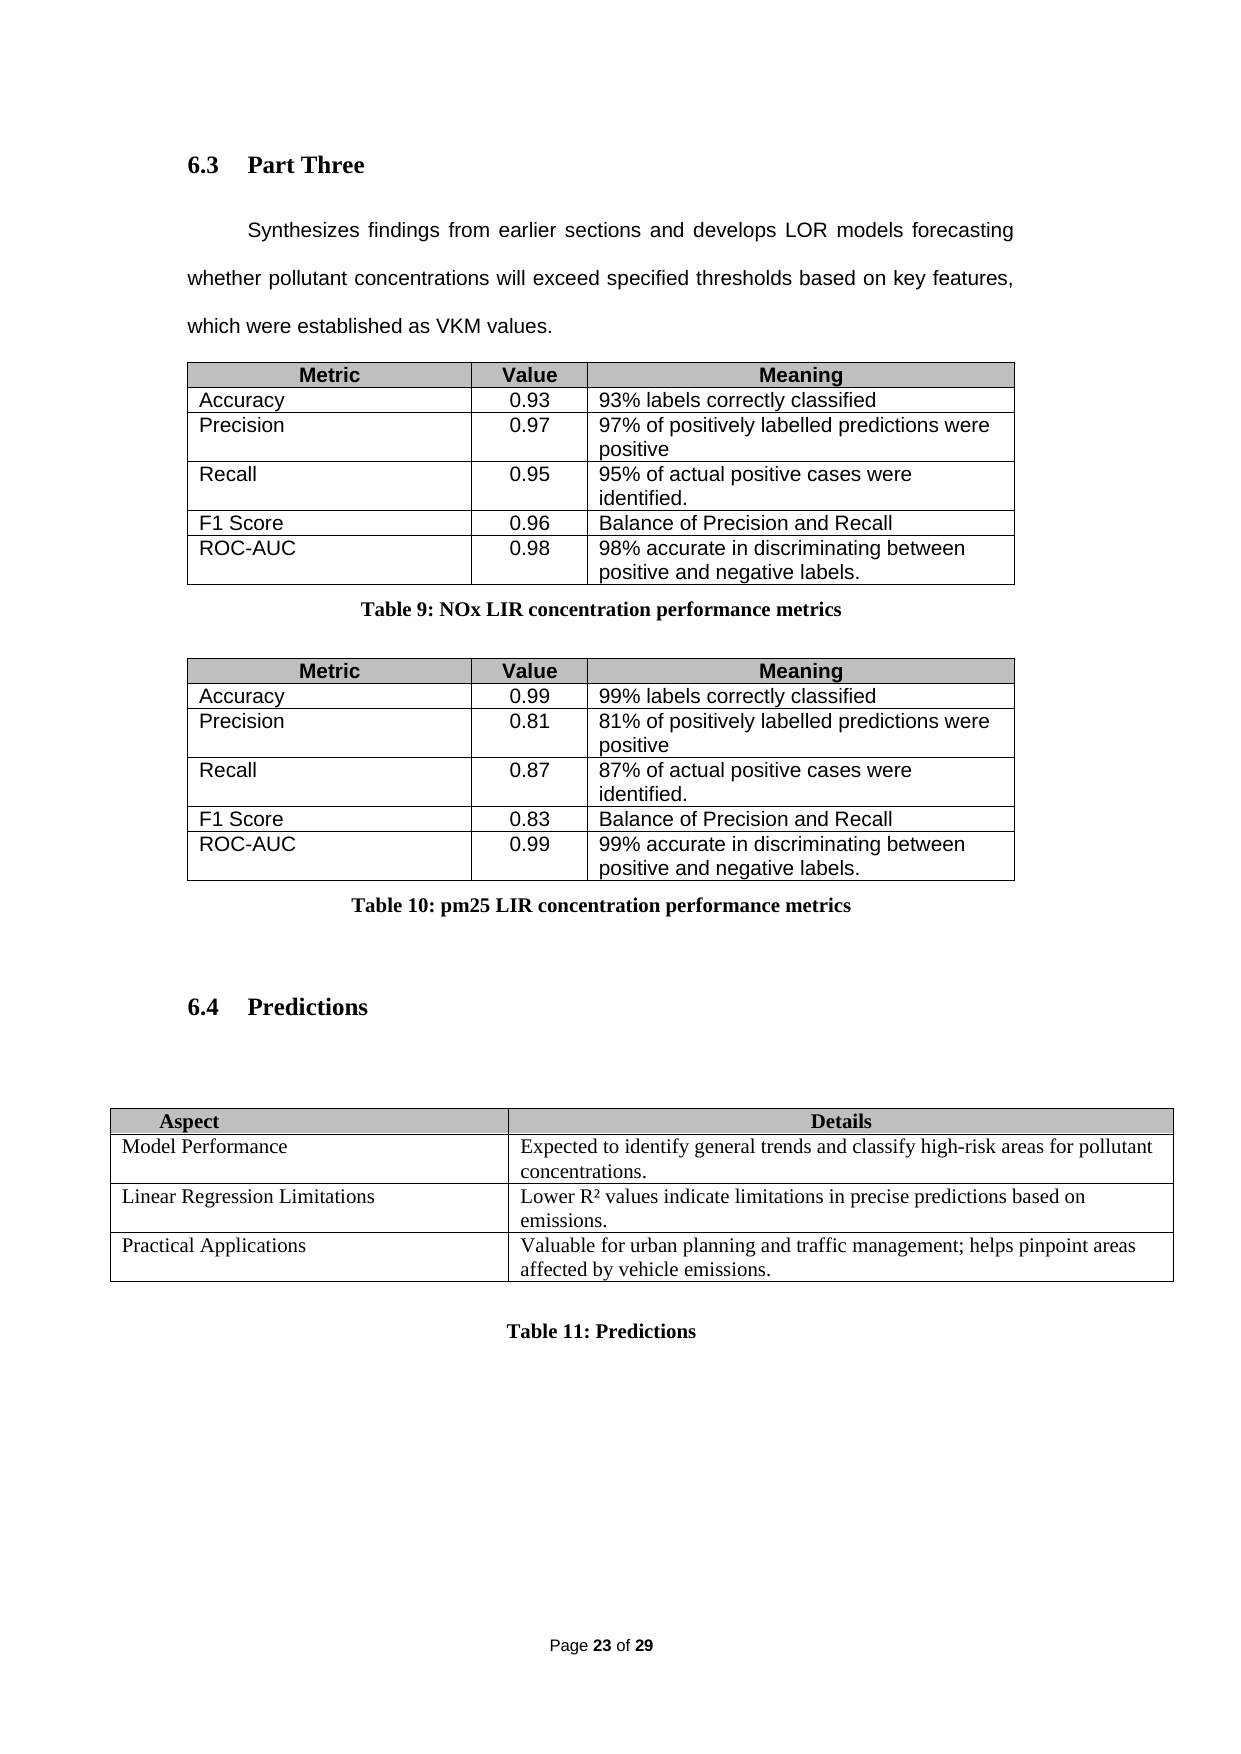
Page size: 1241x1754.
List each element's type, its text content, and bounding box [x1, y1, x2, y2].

table_cell 99% labels correctly classified [588, 684, 1014, 708]
table_header Metric [188, 659, 471, 683]
table_cell Linear Regression Limitations [111, 1184, 508, 1232]
table_cell 0.99 [472, 684, 587, 708]
table_header Meaning [588, 363, 1014, 387]
table_cell Valuable for urban planning and traffic management; helps pinpoint areas affected by vehicle emissions. [509, 1233, 1173, 1281]
table_cell 98% accurate in discriminating between positive and negative labels. [588, 536, 1014, 584]
table_cell 0.83 [472, 807, 587, 831]
table_cell 81% of positively labelled predictions were positive [588, 709, 1014, 757]
table_header Metric [188, 363, 471, 387]
table_cell 0.95 [472, 462, 587, 510]
table_header Aspect [111, 1109, 508, 1133]
table_cell 87% of actual positive cases were identified. [588, 758, 1014, 806]
table_cell 99% accurate in discriminating between positive and negative labels. [588, 832, 1014, 880]
table_header Value [472, 363, 587, 387]
table_cell 0.99 [472, 832, 587, 880]
subtitle Predictions [187, 992, 1015, 1021]
table_cell Accuracy [188, 684, 471, 708]
table_cell F1 Score [188, 807, 471, 831]
table_header Details [509, 1109, 1173, 1133]
table_cell 97% of positively labelled predictions were positive [588, 413, 1014, 461]
text Table 11: Predictions [187, 1318, 1015, 1343]
table_cell Accuracy [188, 388, 471, 412]
table_cell 95% of actual positive cases were identified. [588, 462, 1014, 510]
table_cell 0.96 [472, 511, 587, 535]
table_cell Lower R² values indicate limitations in precise predictions based on emissions. [509, 1184, 1173, 1232]
table_cell 93% labels correctly classified [588, 388, 1014, 412]
table_cell 0.87 [472, 758, 587, 806]
table_cell 0.81 [472, 709, 587, 757]
table_cell ROC-AUC [188, 832, 471, 880]
table_header Value [472, 659, 587, 683]
text Table 10: pm25 LIR concentration performance metrics [187, 893, 1015, 917]
table_cell F1 Score [188, 511, 471, 535]
table_cell ROC-AUC [188, 536, 471, 584]
subtitle Part Three [187, 150, 1015, 179]
table_cell Precision [188, 709, 471, 757]
table_cell Precision [188, 413, 471, 461]
text Table 9: NOx LIR concentration performance metrics [187, 597, 1015, 621]
table_cell Recall [188, 758, 471, 806]
table_cell 0.93 [472, 388, 587, 412]
table_cell Model Performance [111, 1135, 508, 1183]
table_cell Balance of Precision and Recall [588, 511, 1014, 535]
table_cell 0.98 [472, 536, 587, 584]
text Synthesizes findings from earlier sections and develops LOR models forecasting whether pollutant concentrations will exceed specified thresholds based on key features, which were established as VKM values. [187, 218, 1015, 338]
table_cell Practical Applications [111, 1233, 508, 1281]
table_cell Expected to identify general trends and classify high-risk areas for pollutant concentrations. [509, 1135, 1173, 1183]
table_cell Balance of Precision and Recall [588, 807, 1014, 831]
table_header Meaning [588, 659, 1014, 683]
table_cell Recall [188, 462, 471, 510]
table_cell 0.97 [472, 413, 587, 461]
